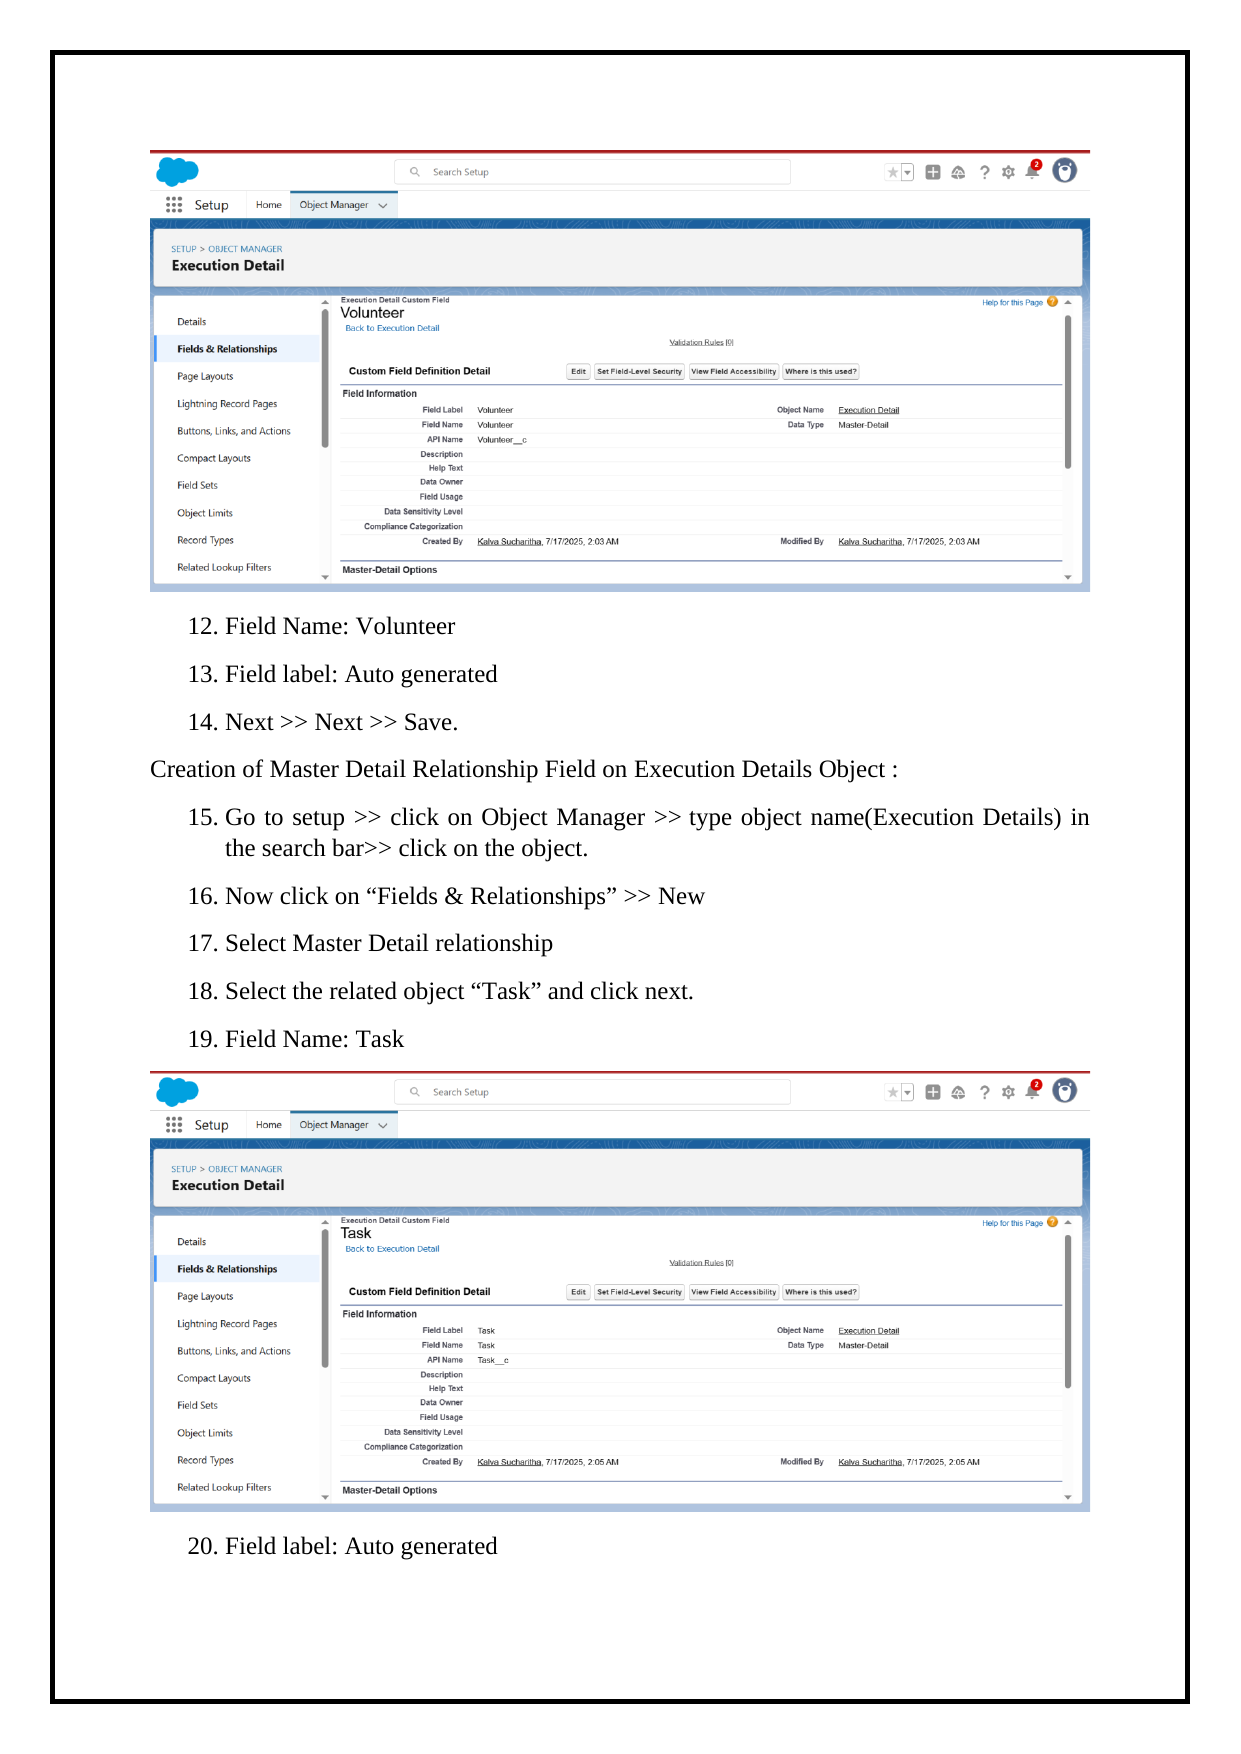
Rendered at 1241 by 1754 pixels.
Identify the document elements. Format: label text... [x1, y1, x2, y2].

list Field Name: Task [187, 1024, 1090, 1053]
list Next >> Next >> Save. [187, 707, 1090, 735]
picture [150, 150, 1091, 592]
list Field label: Auto generated [187, 659, 1090, 688]
list Field Name: Volunteer [187, 611, 1090, 640]
list Go to setup >> click on Object Manager >> type object name(Execution Details) in the search bar>> click on the object. [187, 802, 1090, 862]
list Select Master Detail relationship [187, 928, 1090, 957]
picture [150, 1071, 1091, 1512]
list Now click on “Fields & Relationships” >> New [187, 881, 1090, 909]
list Select the related object “Task” and click next. [187, 976, 1090, 1005]
list Field label: Auto generated [187, 1531, 1090, 1559]
text Creation of Master Detail Relationship Field on Execution Details Object : [150, 754, 1090, 783]
